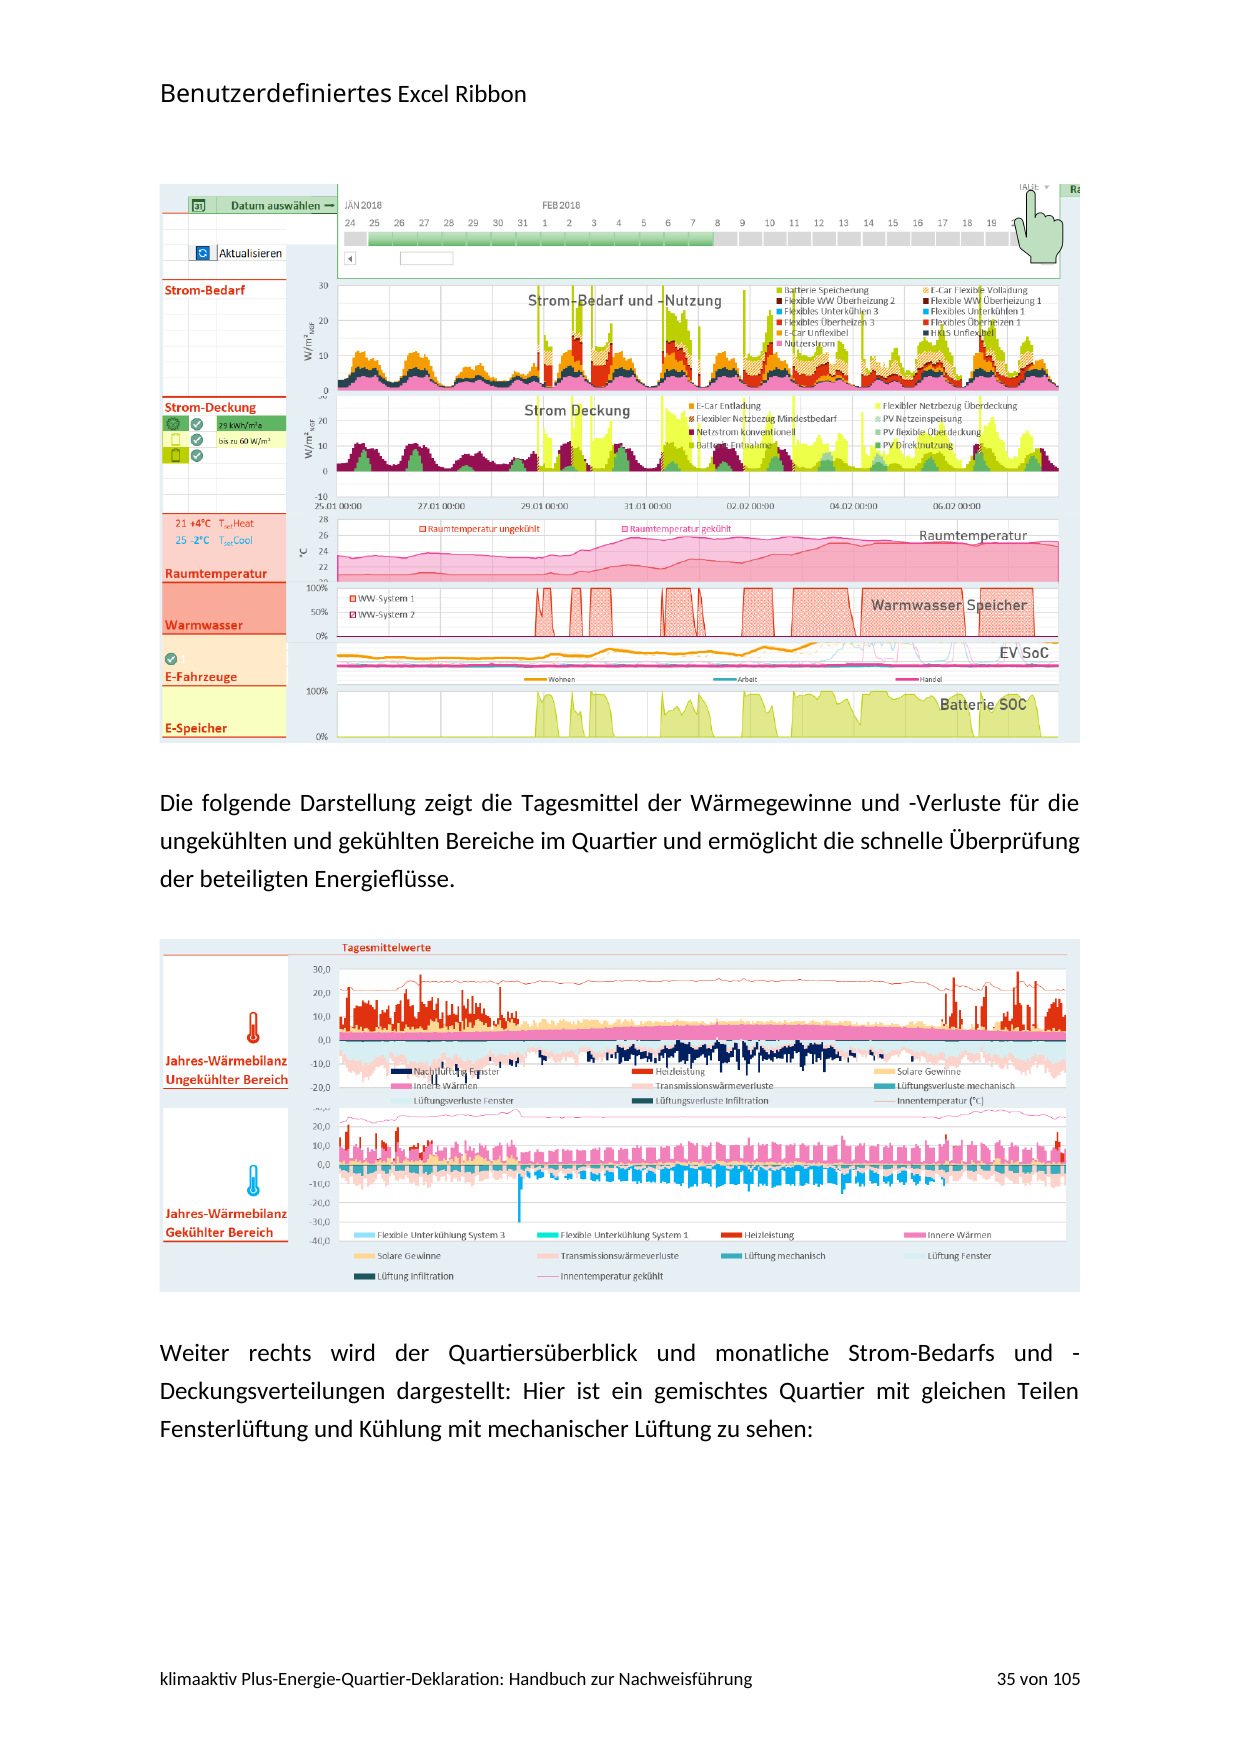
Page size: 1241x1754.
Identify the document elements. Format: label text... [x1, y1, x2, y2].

picture [159, 939, 1080, 1292]
picture [159, 184, 1080, 743]
text Die folgende Darstellung zeigt die Tagesmittel der Wärmegewinne und -Verluste für die ungekühlten und gekühlten Bereiche im Quartier und ermöglicht die schnelle Überprüfung der beteiligten Energieflüsse. [159, 787, 1081, 894]
text Weiter rechts wird der Quartiersüberblick und monatliche Strom-Bedarfs und -Deckungsverteilungen dargestellt: Hier ist ein gemischtes Quartier mit gleichen Teilen Fensterlüftung und Kühlung mit mechanischer Lüftung zu sehen: [159, 1337, 1081, 1444]
